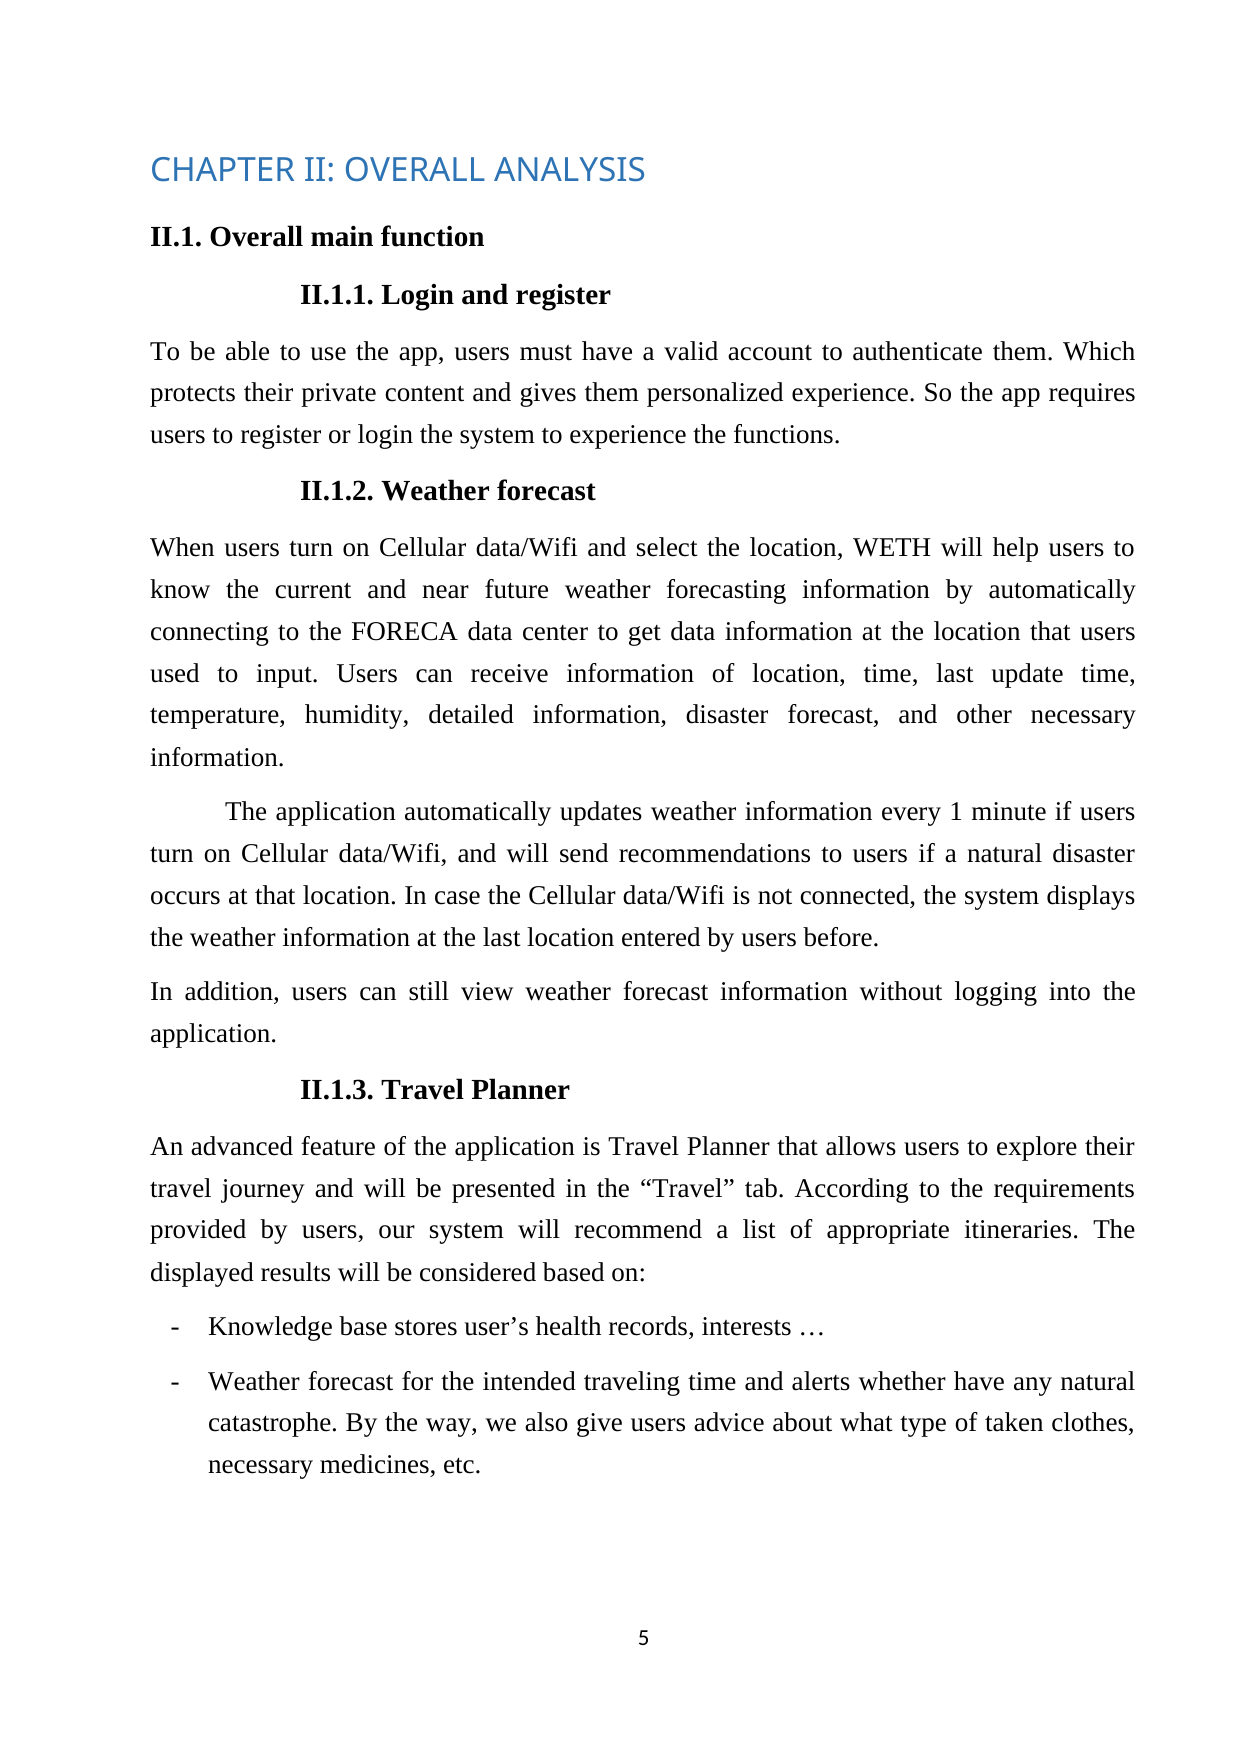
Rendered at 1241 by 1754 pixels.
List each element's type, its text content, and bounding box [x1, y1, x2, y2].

text In addition, users can still view weather forecast information without logging into the application. [150, 976, 1137, 1049]
subtitle II.1.2. Weather forecast [225, 473, 1137, 507]
subtitle CHAPTER II: OVERALL ANALYSIS [150, 145, 1137, 191]
list Weather forecast for the intended traveling time and alerts whether have any natural catastrophe. By the way, we also give users advice about what type of taken clothes, necessary medicines, etc. [170, 1364, 1137, 1480]
subtitle II.1. Overall main function [150, 219, 1137, 253]
text When users turn on Cellular data/Wifi and select the location, WETH will help users to know the current and near future weather forecasting information by automatically connecting to the FORECA data center to get data information at the location that users used to input. Users can receive information of location, time, last update time, temperature, humidity, detailed information, disaster forecast, and other necessary information. [150, 531, 1137, 772]
text To be able to use the app, users must have a valid account to authenticate them. Which protects their private content and gives them personalized experience. So the app requires users to register or login the system to experience the functions. [150, 334, 1137, 450]
subtitle II.1.3. Travel Planner [225, 1072, 1137, 1106]
text The application automatically updates weather information every 1 minute if users turn on Cellular data/Wifi, and will send recommendations to users if a natural disaster occurs at that location. In case the Cellular data/Wifi is not connected, the system displays the weather information at the last location entered by users before. [150, 795, 1137, 952]
subtitle II.1.1. Login and register [225, 277, 1137, 310]
text An advanced feature of the application is Travel Planner that allows users to explore their travel journey and will be presented in the “Travel” tab. According to the requirements provided by users, our system will recommend a list of appropriate itineraries. The displayed results will be considered based on: [150, 1130, 1137, 1287]
list Knowledge base stores user’s health records, interests … [170, 1310, 1137, 1341]
